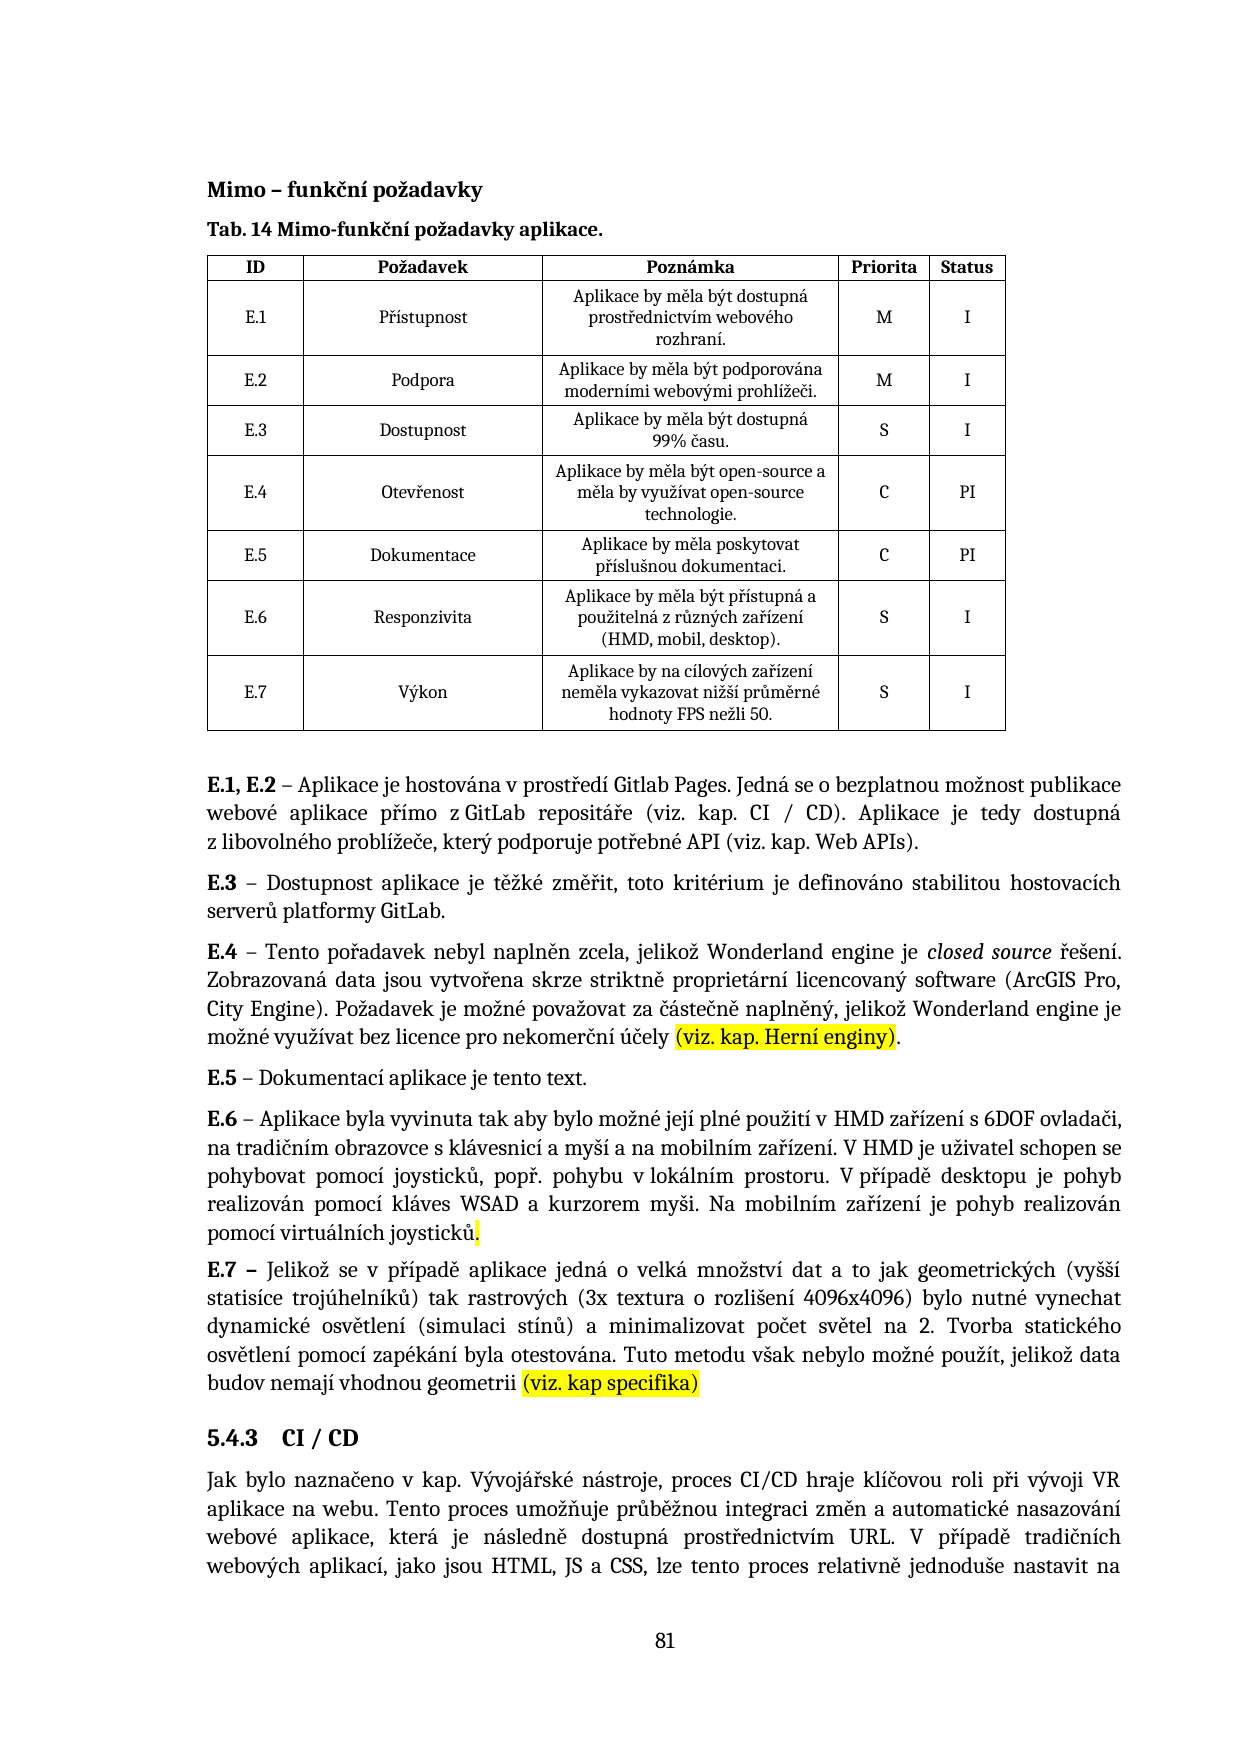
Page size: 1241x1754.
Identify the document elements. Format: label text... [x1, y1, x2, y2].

table_cell E.2 [208, 356, 303, 404]
table_cell I [930, 581, 1005, 654]
table_cell Aplikace by měla být dostupná 99% času. [543, 406, 838, 454]
table_cell Aplikace by měla být podporována moderními webovými prohlížeči. [543, 356, 838, 404]
table_cell Otevřenost [304, 456, 542, 529]
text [207, 1467, 1122, 1579]
table_cell E.7 [208, 656, 303, 729]
table_cell S [839, 581, 929, 654]
table_cell C [839, 456, 929, 529]
text E.4 – Tento pořadavek nebyl naplněn zcela, jelikož Wonderland engine je closed source řešení. Zobrazovaná data jsou vytvořena skrze striktně proprietární licencovaný software (ArcGIS Pro, City Engine). Požadavek je možné považovat za částečně naplněný, jelikož Wonderland engine je možné využívat bez licence pro nekomerční účely (viz. kap. Herní enginy). [207, 939, 1122, 1050]
table_cell I [930, 356, 1005, 404]
table_cell Aplikace by měla být open-source a měla by využívat open-source technologie. [543, 456, 838, 529]
table_cell Aplikace by na cílových zařízení neměla vykazovat nižší průměrné hodnoty FPS nežli 50. [543, 656, 838, 729]
table_cell Aplikace by měla poskytovat příslušnou dokumentaci. [543, 531, 838, 579]
text Mimo – funkční požadavky [207, 177, 1122, 203]
table_header Poznámka [543, 256, 838, 279]
subtitle CI / CD [207, 1424, 1122, 1452]
table_cell M [839, 356, 929, 404]
table_cell PI [930, 531, 1005, 579]
table_cell Dokumentace [304, 531, 542, 579]
table_cell Dostupnost [304, 406, 542, 454]
table_cell I [930, 656, 1005, 729]
table_cell Podpora [304, 356, 542, 404]
table_cell C [839, 531, 929, 579]
table_cell I [930, 406, 1005, 454]
text Tab. 14 Mimo-funkční požadavky aplikace. [207, 218, 1122, 242]
text E.7 – Jelikož se v případě aplikace jedná o velká množství dat a to jak geometrických (vyšší statisíce trojúhelníků) tak rastrových (3x textura o rozlišení 4096x4096) bylo nutné vynechat dynamické osvětlení (simulaci stínů) a minimalizovat počet světel na 2. Tvorba statického osvětlení pomocí zapékání byla otestována. Tuto metodu však nebylo možné použít, jelikož data budov nemají vhodnou geometrii (viz. kap specifika) [207, 1256, 1122, 1397]
table_cell S [839, 656, 929, 729]
table_cell E.4 [208, 456, 303, 529]
text E.5 – Dokumentací aplikace je tento text. [207, 1065, 1122, 1091]
text E.6 – Aplikace byla vyvinuta tak aby bylo možné její plné použití v HMD zařízení s 6DOF ovladači, na tradičním obrazovce s klávesnicí a myší a na mobilním zařízení. V HMD je uživatel schopen se pohybovat pomocí joysticků, popř. pohybu v lokálním prostoru. V případě desktopu je pohyb realizován pomocí kláves WSAD a kurzorem myši. Na mobilním zařízení je pohyb realizován pomocí virtuálních joysticků. [207, 1106, 1122, 1246]
text E.1, E.2 – Aplikace je hostována v prostředí Gitlab Pages. Jedná se o bezplatnou možnost publikace webové aplikace přímo z GitLab repositáře (viz. kap. CI / CD). Aplikace je tedy dostupná z libovolného problížeče, který podporuje potřebné API (viz. kap. Web APIs). [207, 772, 1122, 855]
table_header Status [930, 256, 1005, 279]
table_cell Výkon [304, 656, 542, 729]
table_cell E.3 [208, 406, 303, 454]
table_cell E.1 [208, 281, 303, 354]
table_cell E.6 [208, 581, 303, 654]
table_cell I [930, 281, 1005, 354]
table_cell M [839, 281, 929, 354]
table_cell PI [930, 456, 1005, 529]
table_header ID [208, 256, 303, 279]
table_cell S [839, 406, 929, 454]
table_cell E.5 [208, 531, 303, 579]
table_header Požadavek [304, 256, 542, 279]
table_cell Aplikace by měla být přístupná a použitelná z různých zařízení (HMD, mobil, desktop). [543, 581, 838, 654]
table_cell Aplikace by měla být dostupná prostřednictvím webového rozhraní. [543, 281, 838, 354]
table_cell Responzivita [304, 581, 542, 654]
table_header Priorita [839, 256, 929, 279]
table_cell Přístupnost [304, 281, 542, 354]
text E.3 – Dostupnost aplikace je těžké změřit, toto kritérium je definováno stabilitou hostovacích serverů platformy GitLab. [207, 869, 1122, 924]
